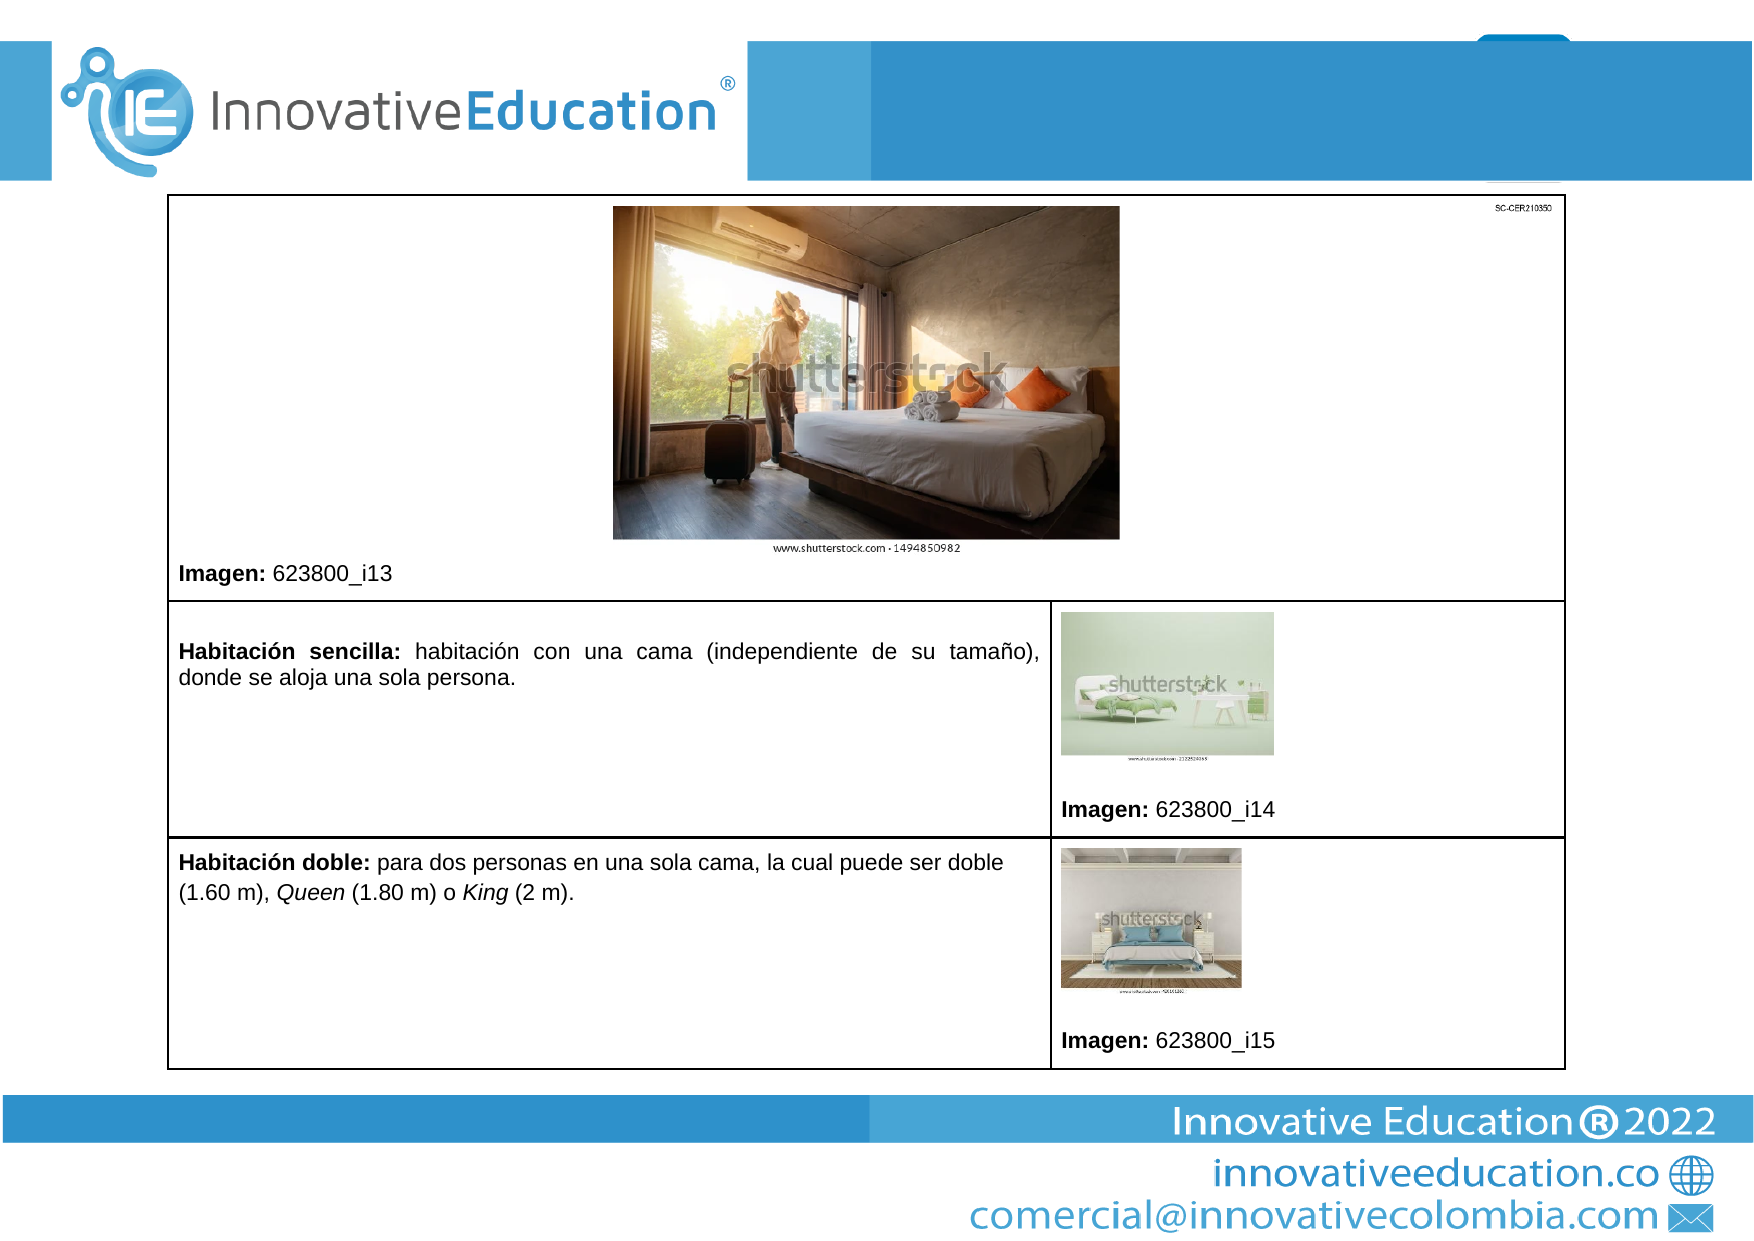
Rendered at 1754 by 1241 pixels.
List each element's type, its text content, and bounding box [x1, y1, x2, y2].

picture [1061, 848, 1242, 994]
table_cell Imagen: 623800_i15 [1052, 839, 1564, 1068]
picture [0, 28, 1752, 214]
table_cell Habitación sencilla: habitación con una cama (independiente de su tamaño), donde se aloja una sola persona. [169, 602, 1050, 836]
table_cell Habitación doble: para dos personas en una sola cama, la cual puede ser doble (1.60 m), Queen (1.80 m) o King (2 m). [169, 839, 1050, 1068]
table_cell Imagen: 623800_i13 [169, 196, 1564, 600]
picture [2, 1093, 1754, 1239]
picture [1061, 612, 1274, 762]
picture [613, 206, 1120, 556]
table_cell Imagen: 623800_i14 [1052, 602, 1564, 836]
